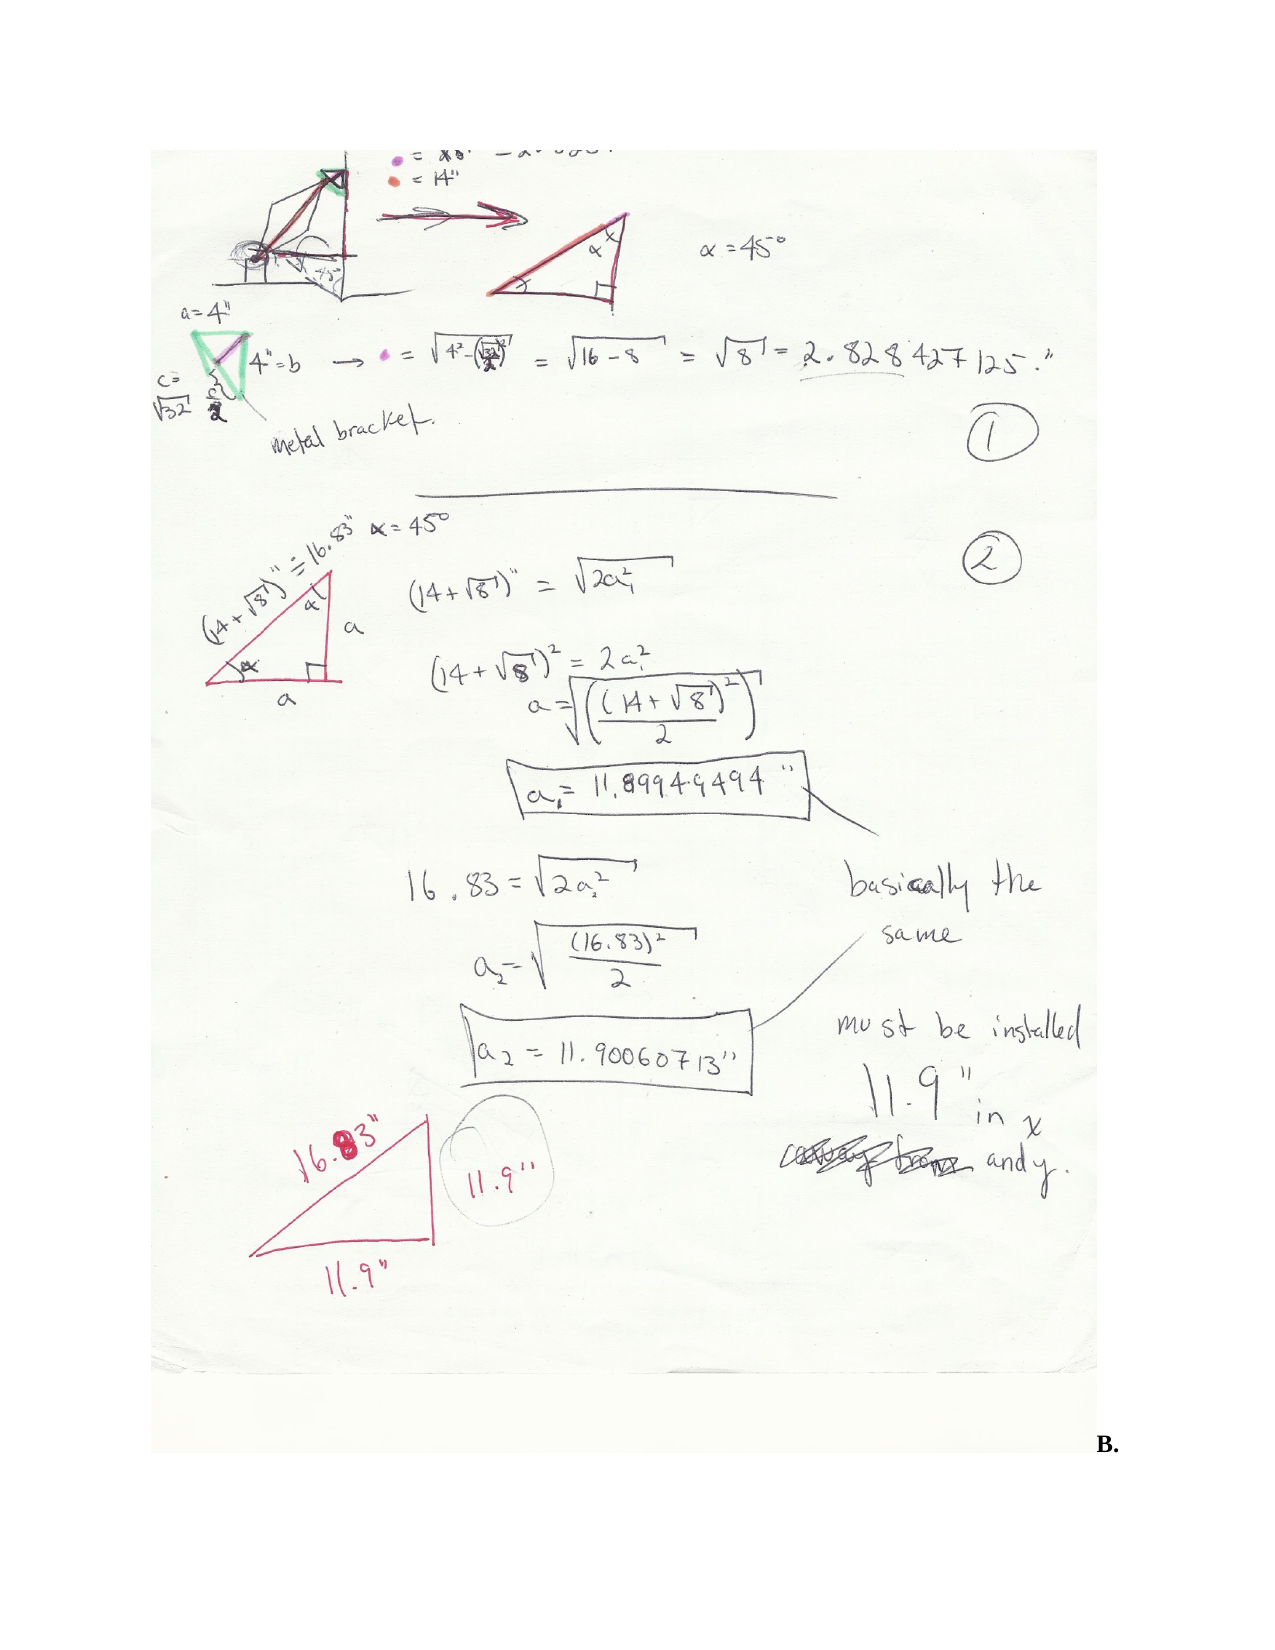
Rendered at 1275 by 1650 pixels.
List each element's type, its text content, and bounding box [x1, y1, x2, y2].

picture [152, 151, 1097, 1453]
